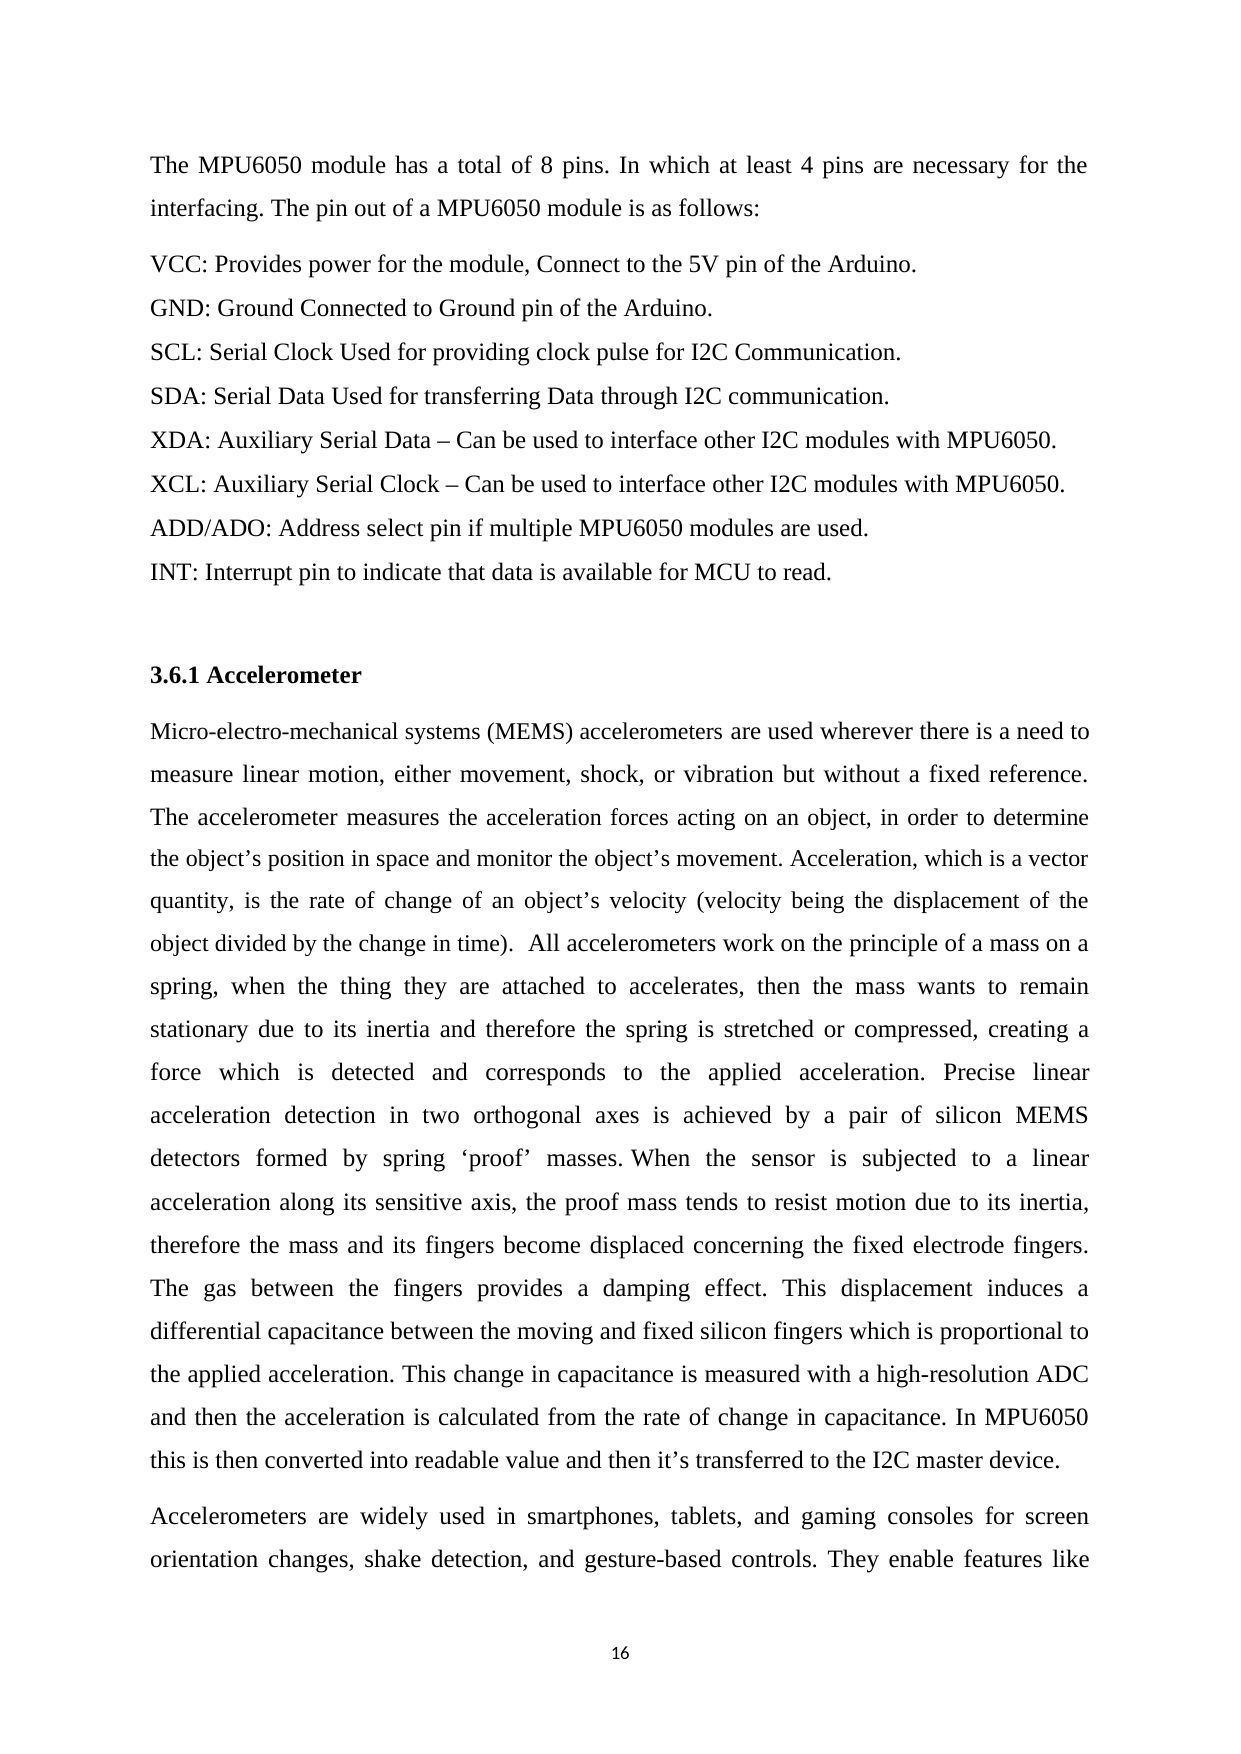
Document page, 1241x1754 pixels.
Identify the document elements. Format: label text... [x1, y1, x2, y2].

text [150, 1501, 1090, 1573]
text XDA: Auxiliary Serial Data – Can be used to interface other I2C modules with MPU6050. [150, 425, 1090, 454]
text INT: Interrupt pin to indicate that data is available for MCU to read. [150, 557, 1090, 586]
text GND: Ground Connected to Ground pin of the Arduino. [150, 293, 1090, 322]
subtitle 3.6.1 Accelerometer [150, 660, 1090, 689]
text SDA: Serial Data Used for transferring Data through I2C communication. [150, 381, 1090, 410]
text VCC: Provides power for the module, Connect to the 5V pin of the Arduino. [150, 249, 1090, 277]
text Micro-electro-mechanical systems (MEMS) accelerometers are used wherever there is a need to measure linear motion, either movement, shock, or vibration but without a fixed reference. The accelerometer measures the acceleration forces acting on an object, in order to determine the object’s position in space and monitor the object’s movement. Acceleration, which is a vector quantity, is the rate of change of an object’s velocity (velocity being the displacement of the object divided by the change in time). All accelerometers work on the principle of a mass on a spring, when the thing they are attached to accelerates, then the mass wants to remain stationary due to its inertia and therefore the spring is stretched or compressed, creating a force which is detected and corresponds to the applied acceleration. Precise linear acceleration detection in two orthogonal axes is achieved by a pair of silicon MEMS detectors formed by spring ‘proof’ masses. When the sensor is subjected to a linear acceleration along its sensitive axis, the proof mass tends to resist motion due to its inertia, therefore the mass and its fingers become displaced concerning the fixed electrode fingers. The gas between the fingers provides a damping effect. This displacement induces a differential capacitance between the moving and fixed silicon fingers which is proportional to the applied acceleration. This change in capacitance is measured with a high-resolution ADC and then the acceleration is calculated from the rate of change in capacitance. In MPU6050 this is then converted into readable value and then it’s transferred to the I2C master device. [150, 716, 1090, 1474]
text SCL: Serial Clock Used for providing clock pulse for I2C Communication. [150, 337, 1090, 366]
text The MPU6050 module has a total of 8 pins. In which at least 4 pins are necessary for the interfacing. The pin out of a MPU6050 module is as follows: [150, 150, 1090, 222]
text ADD/ADO: Address select pin if multiple MPU6050 modules are used. [150, 513, 1090, 542]
text XCL: Auxiliary Serial Clock – Can be used to interface other I2C modules with MPU6050. [150, 469, 1090, 498]
